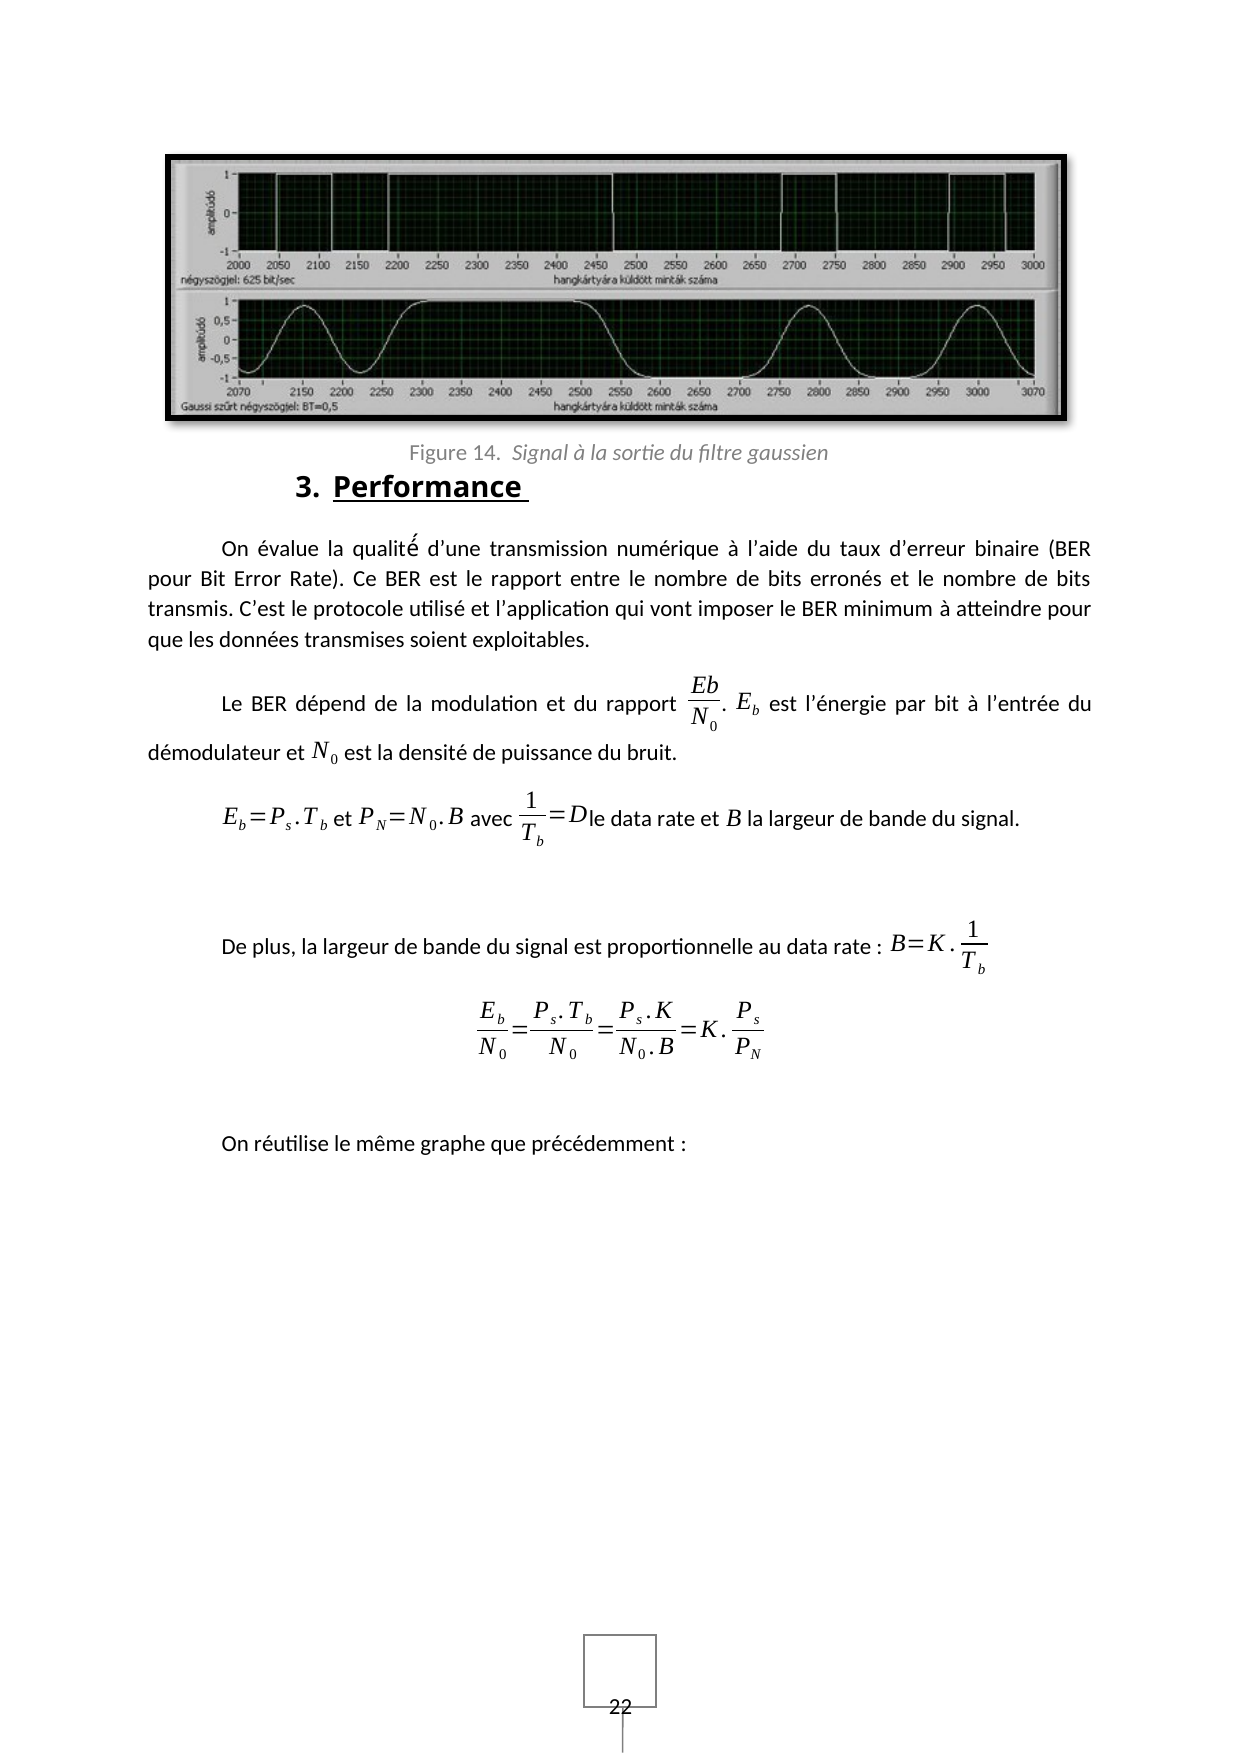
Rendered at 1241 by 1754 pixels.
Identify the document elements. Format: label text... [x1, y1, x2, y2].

text et avec le data rate et la largeur de bande du signal. [148, 787, 1093, 849]
text De plus, la largeur de bande du signal est proportionnelle au data rate : [148, 915, 1093, 978]
text On évalue la qualité́ d’une transmission numérique à l’aide du taux d’erreur binaire (BER pour Bit Error Rate). Ce BER est le rapport entre le nombre de bits erronés et le nombre de bits transmis. C’est le protocole utilisé et l’application qui vont imposer le BER minimum à atteindre pour que les données transmises soient exploitables. [148, 534, 1093, 653]
subtitle Performance [295, 466, 1093, 506]
table_cell Signal à la sortie du filtre gaussien [148, 438, 1093, 466]
table_header [148, 148, 1093, 438]
picture [171, 160, 1061, 415]
text On réutilise le même graphe que précédemment : [148, 1129, 1093, 1157]
text Le BER dépend de la modulation et du rapport . est l’énergie par bit à l’entrée du démodulateur et est la densité de puissance du bruit. [148, 672, 1093, 768]
